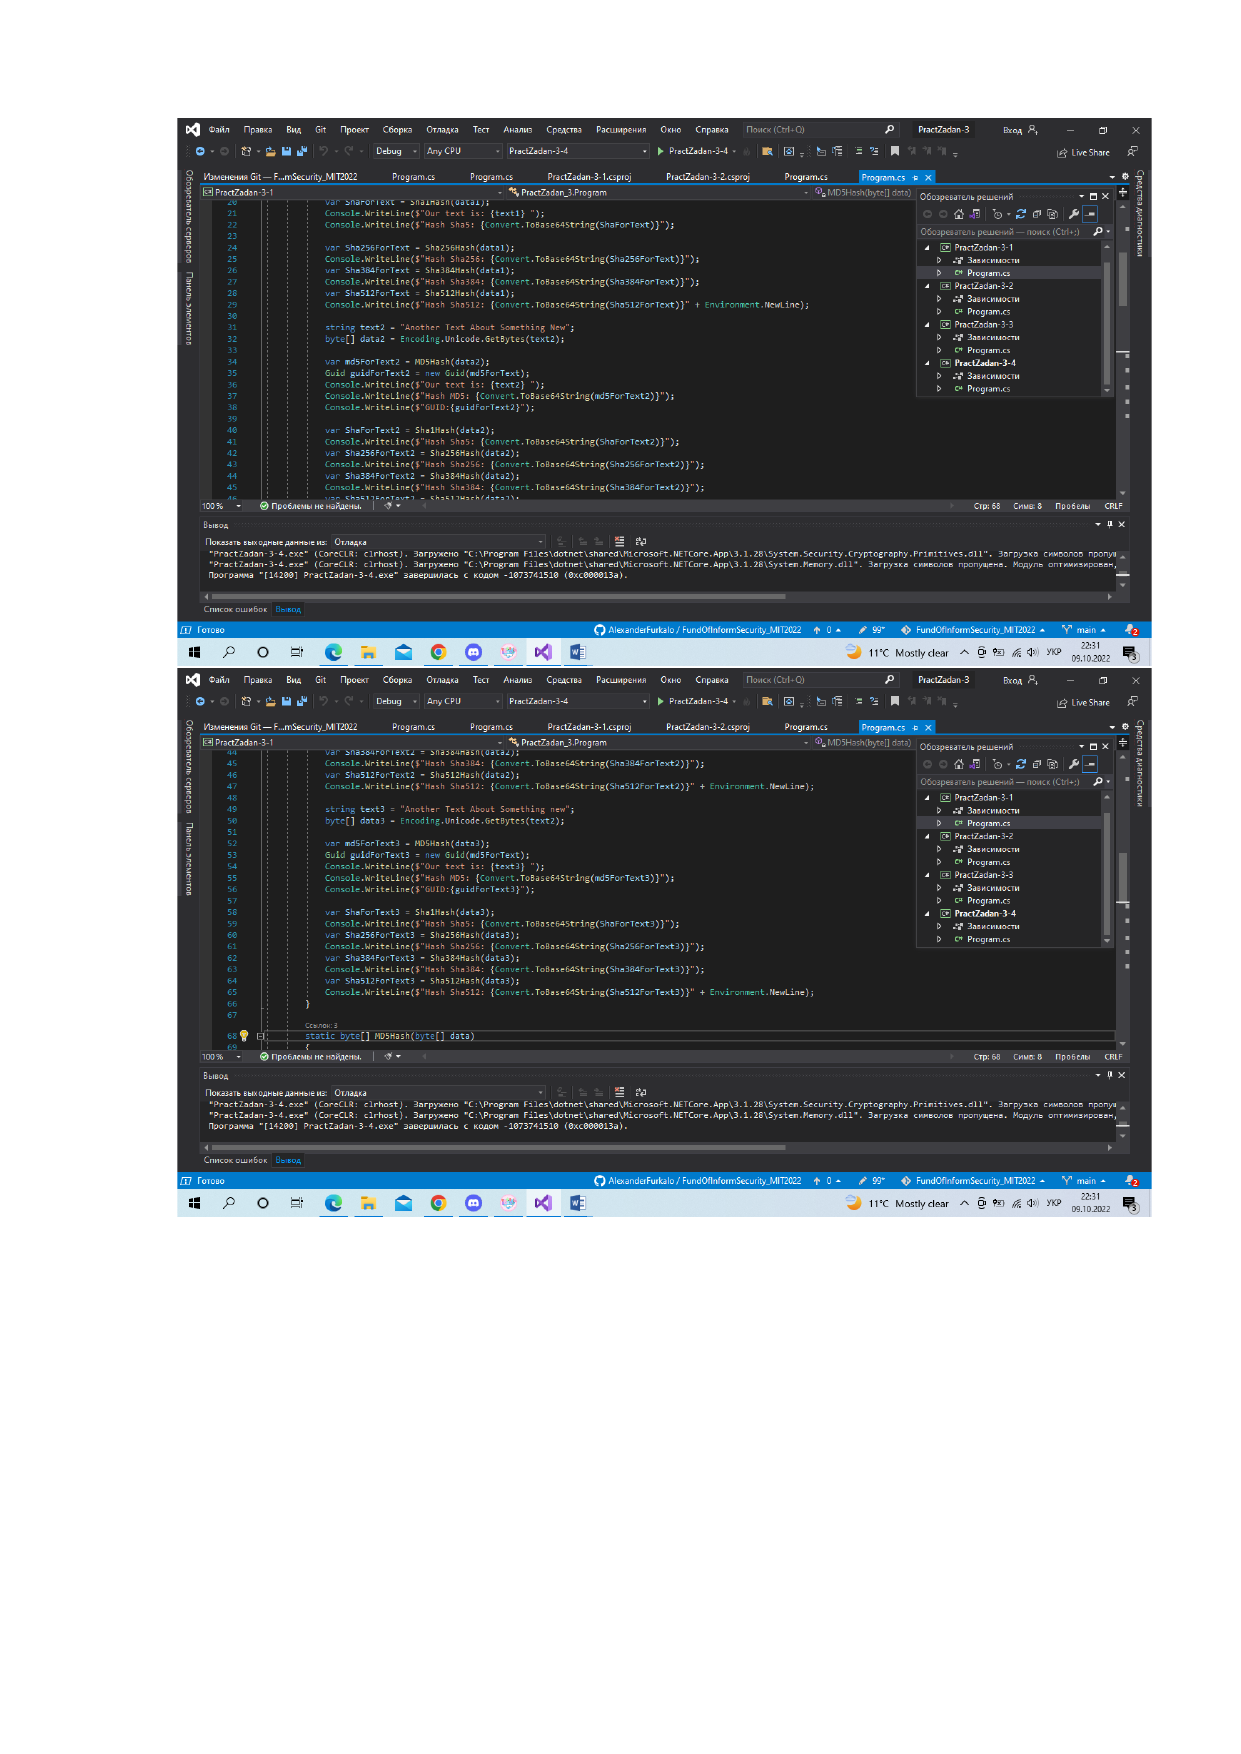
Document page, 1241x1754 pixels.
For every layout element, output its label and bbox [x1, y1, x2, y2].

picture [177, 118, 1152, 666]
picture [177, 668, 1152, 1217]
